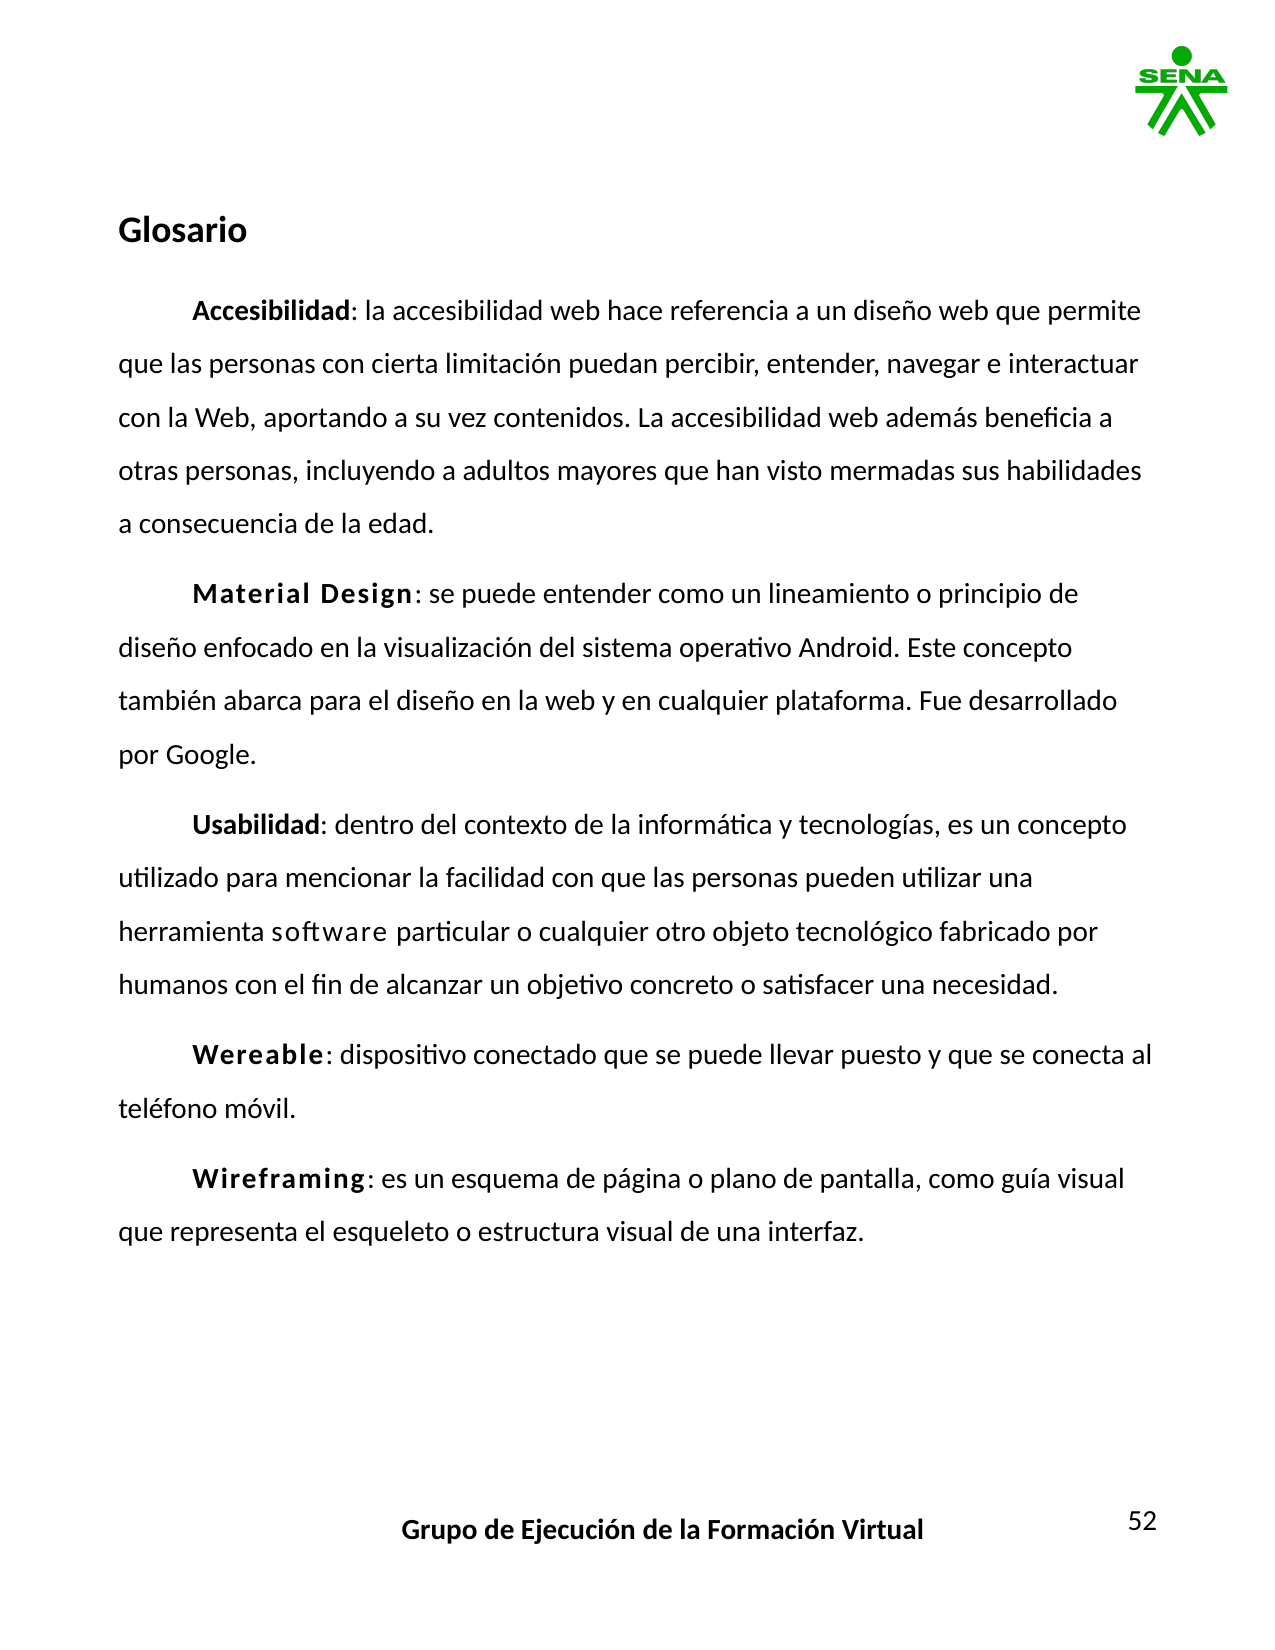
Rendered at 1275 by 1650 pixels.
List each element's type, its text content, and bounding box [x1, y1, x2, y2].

text Material Design: se puede entender como un lineamiento o principio de diseño enfocado en la visualización del sistema operativo Android. Este concepto también abarca para el diseño en la web y en cualquier plataforma. Fue desarrollado por Google. [118, 576, 1157, 772]
text Usabilidad: dentro del contexto de la informática y tecnologías, es un concepto utilizado para mencionar la facilidad con que las personas pueden utilizar una herramienta software particular o cualquier otro objeto tecnológico fabricado por humanos con el fin de alcanzar un objetivo concreto o satisfacer una necesidad. [118, 806, 1157, 1002]
text Accesibilidad: la accesibilidad web hace referencia a un diseño web que permite que las personas con cierta limitación puedan percibir, entender, navegar e interactuar con la Web, aportando a su vez contenidos. La accesibilidad web además beneficia a otras personas, incluyendo a adultos mayores que han visto mermadas sus habilidades a consecuencia de la edad. [118, 292, 1157, 541]
picture [1135, 46, 1228, 136]
text Wireframing: es un esquema de página o plano de pantalla, como guía visual que representa el esqueleto o estructura visual de una interfaz. [118, 1160, 1157, 1249]
text Wereable: dispositivo conectado que se puede llevar puesto y que se conecta al teléfono móvil. [118, 1036, 1157, 1126]
text Glosario [118, 206, 1157, 252]
